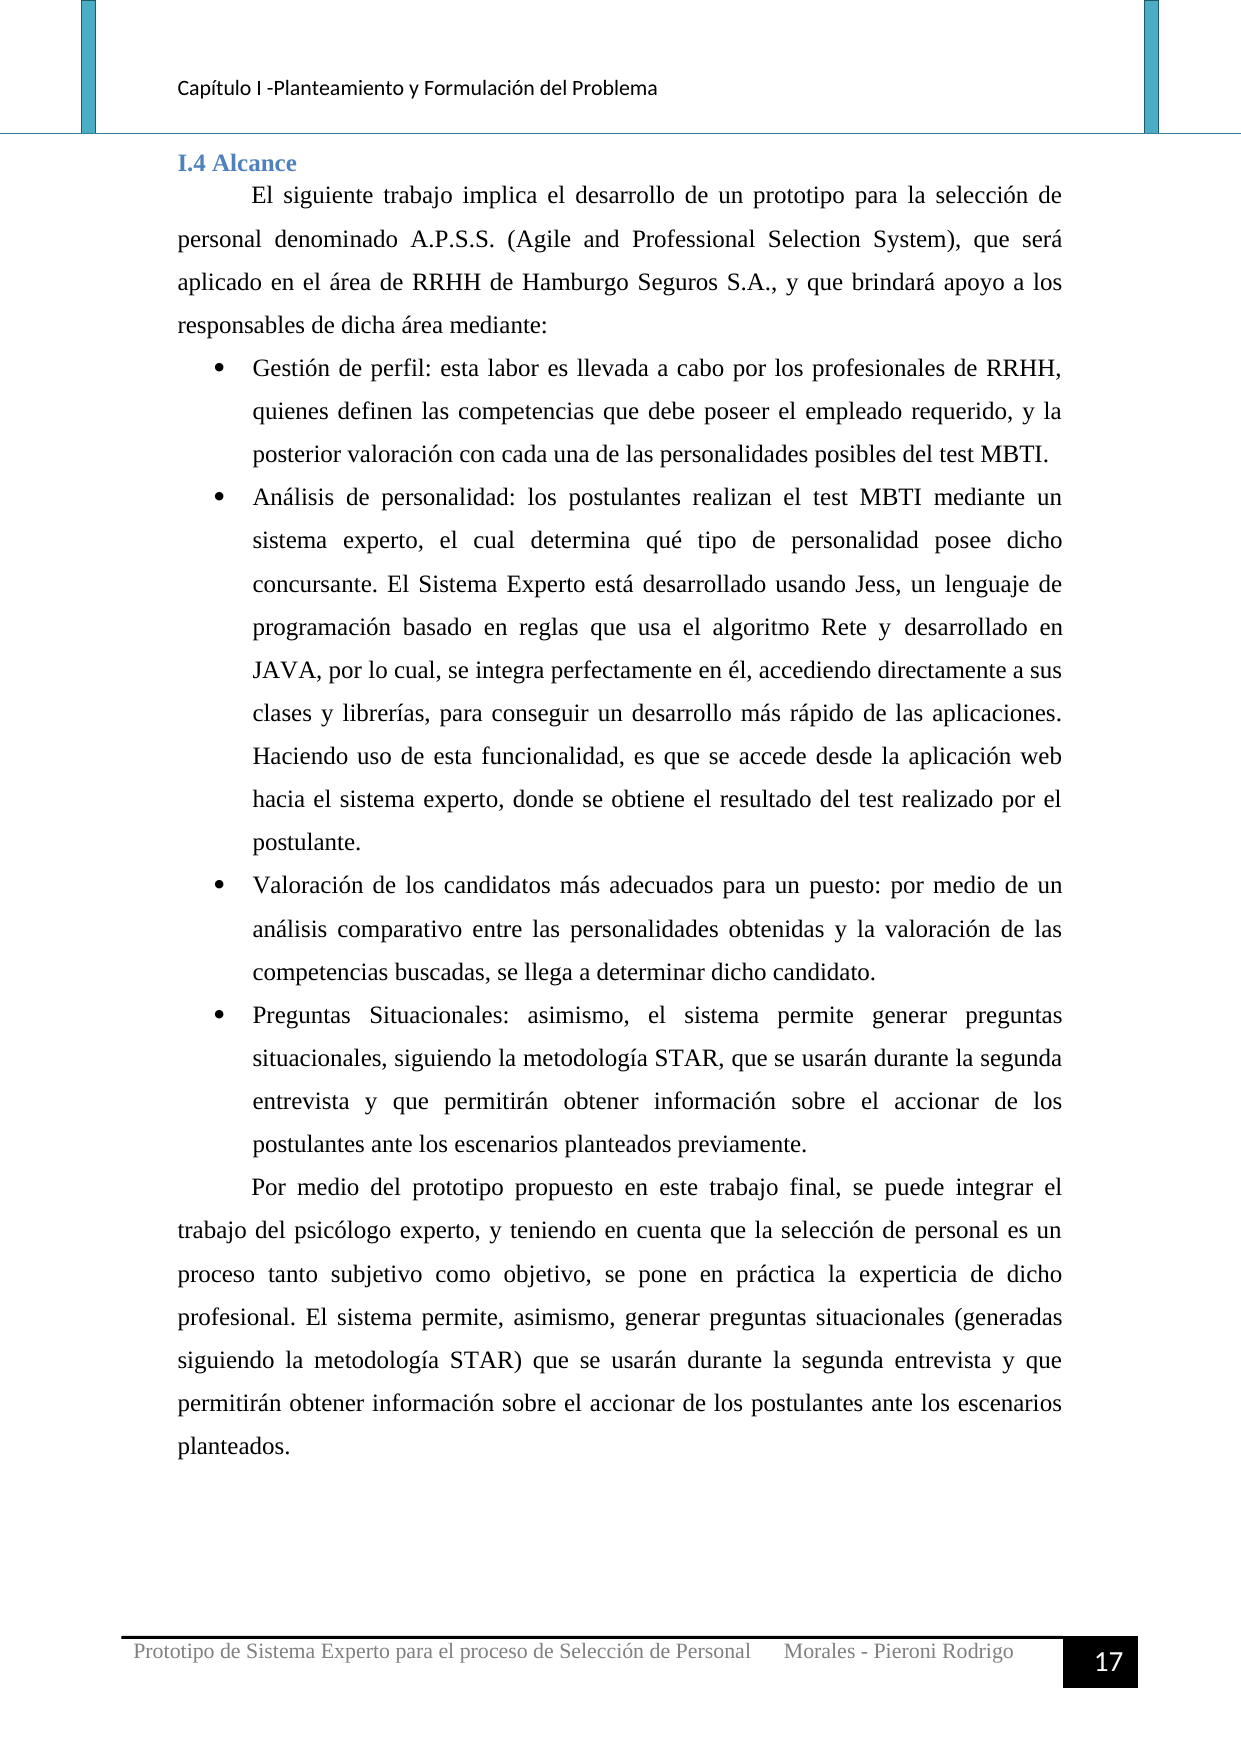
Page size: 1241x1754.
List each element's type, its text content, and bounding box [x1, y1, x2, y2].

list Análisis de personalidad: los postulantes realizan el test MBTI mediante un sistema experto, el cual determina qué tipo de personalidad posee dicho concursante. El Sistema Experto está desarrollado usando Jess, un lenguaje de programación basado en reglas que usa el algoritmo Rete y desarrollado en JAVA, por lo cual, se integra perfectamente en él, accediendo directamente a sus clases y librerías, para conseguir un desarrollo más rápido de las aplicaciones. Haciendo uso de esta funcionalidad, es que se accede desde la aplicación web hacia el sistema experto, donde se obtiene el resultado del test realizado por el postulante. [215, 482, 1063, 856]
list Preguntas Situacionales: asimismo, el sistema permite generar preguntas situacionales, siguiendo la metodología STAR, que se usarán durante la segunda entrevista y que permitirán obtener información sobre el accionar de los postulantes ante los escenarios planteados previamente. [215, 1000, 1063, 1158]
text El siguiente trabajo implica el desarrollo de un prototipo para la selección de personal denominado A.P.S.S. (Agile and Professional Selection System), que será aplicado en el área de RRHH de Hamburgo Seguros S.A., y que brindará apoyo a los responsables de dicha área mediante: [177, 181, 1063, 339]
list Valoración de los candidatos más adecuados para un puesto: por medio de un análisis comparativo entre las personalidades obtenidas y la valoración de las competencias buscadas, se llega a determinar dicho candidato. [215, 871, 1063, 986]
subtitle I.4 Alcance [177, 148, 1063, 176]
list Gestión de perfil: esta labor es llevada a cabo por los profesionales de RRHH, quienes definen las competencias que debe poseer el empleado requerido, y la posterior valoración con cada una de las personalidades posibles del test MBTI. [215, 353, 1063, 468]
text Por medio del prototipo propuesto en este trabajo final, se puede integrar el trabajo del psicólogo experto, y teniendo en cuenta que la selección de personal es un proceso tanto subjetivo como objetivo, se pone en práctica la experticia de dicho profesional. El sistema permite, asimismo, generar preguntas situacionales (generadas siguiendo la metodología STAR) que se usarán durante la segunda entrevista y que permitirán obtener información sobre el accionar de los postulantes ante los escenarios planteados. [177, 1172, 1063, 1460]
